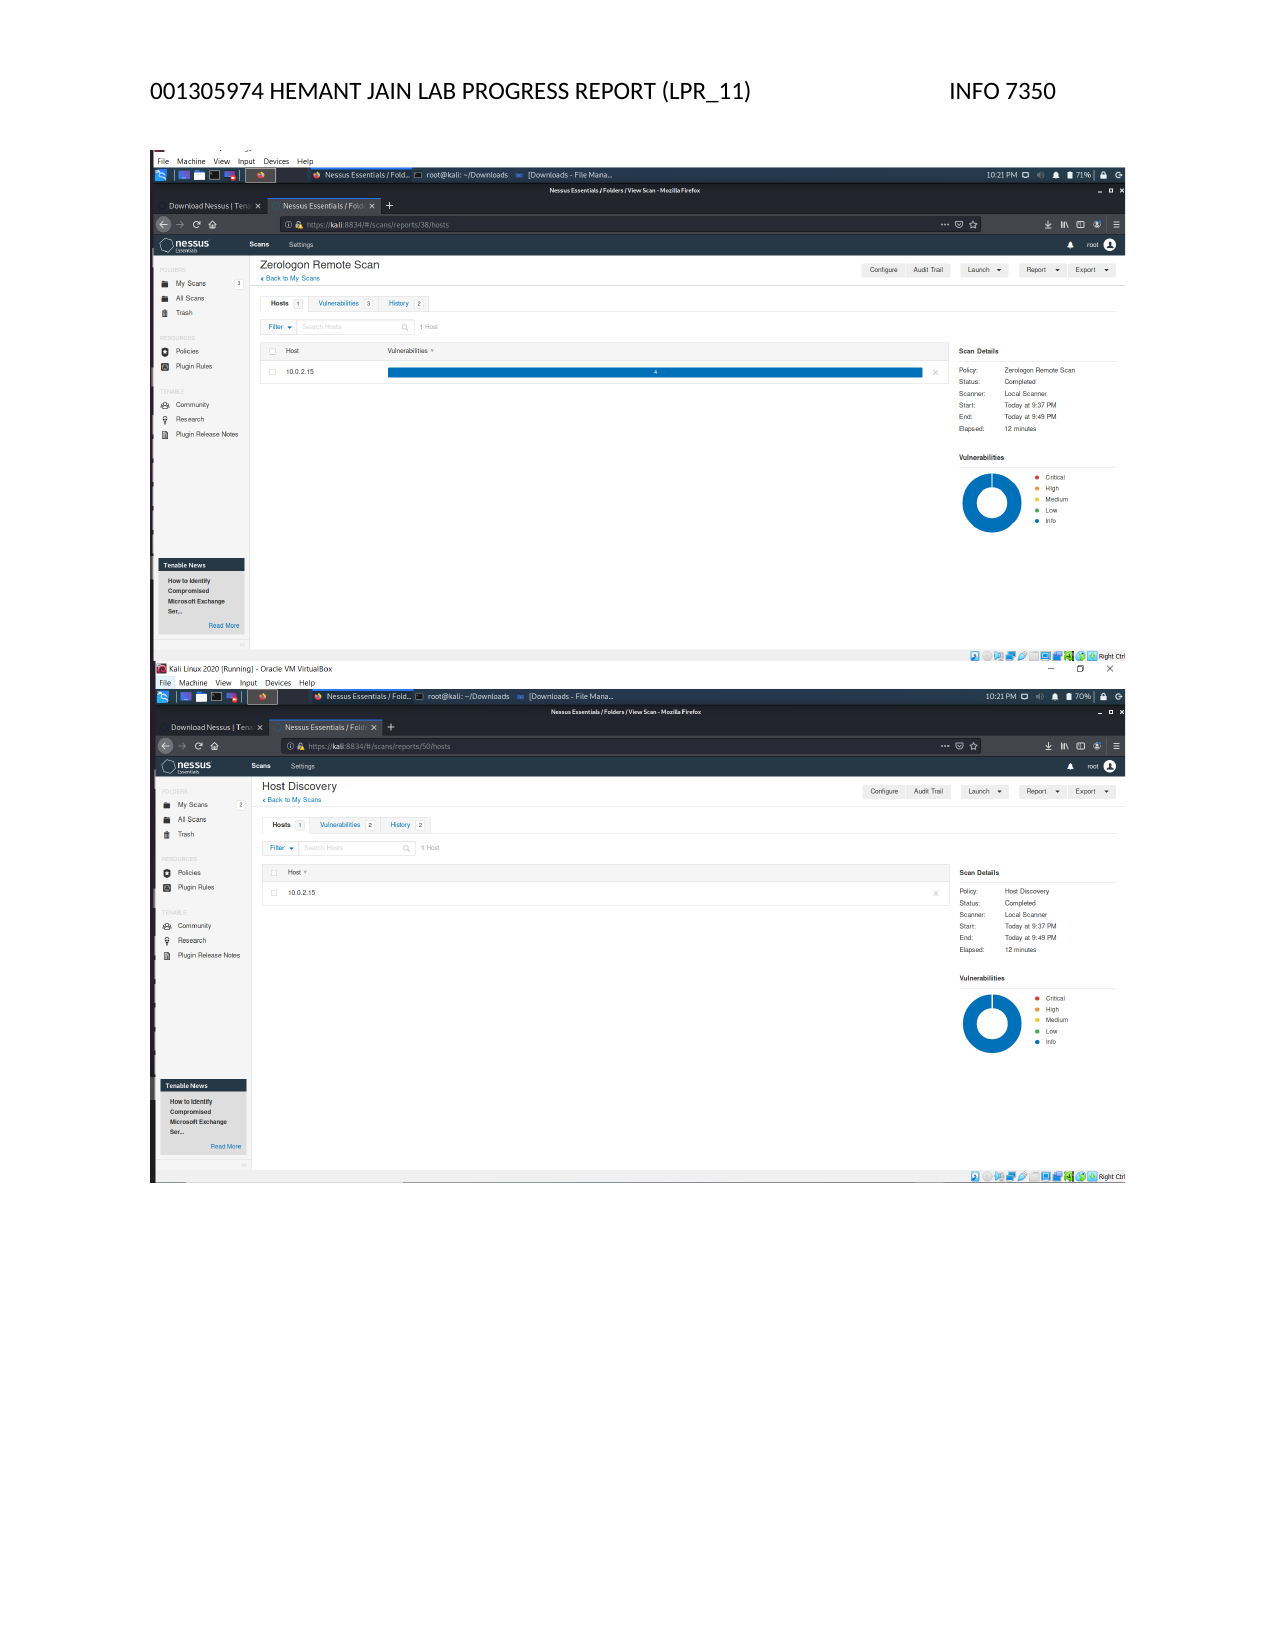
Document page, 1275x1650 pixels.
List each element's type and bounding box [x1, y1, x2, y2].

picture [150, 150, 1125, 1183]
